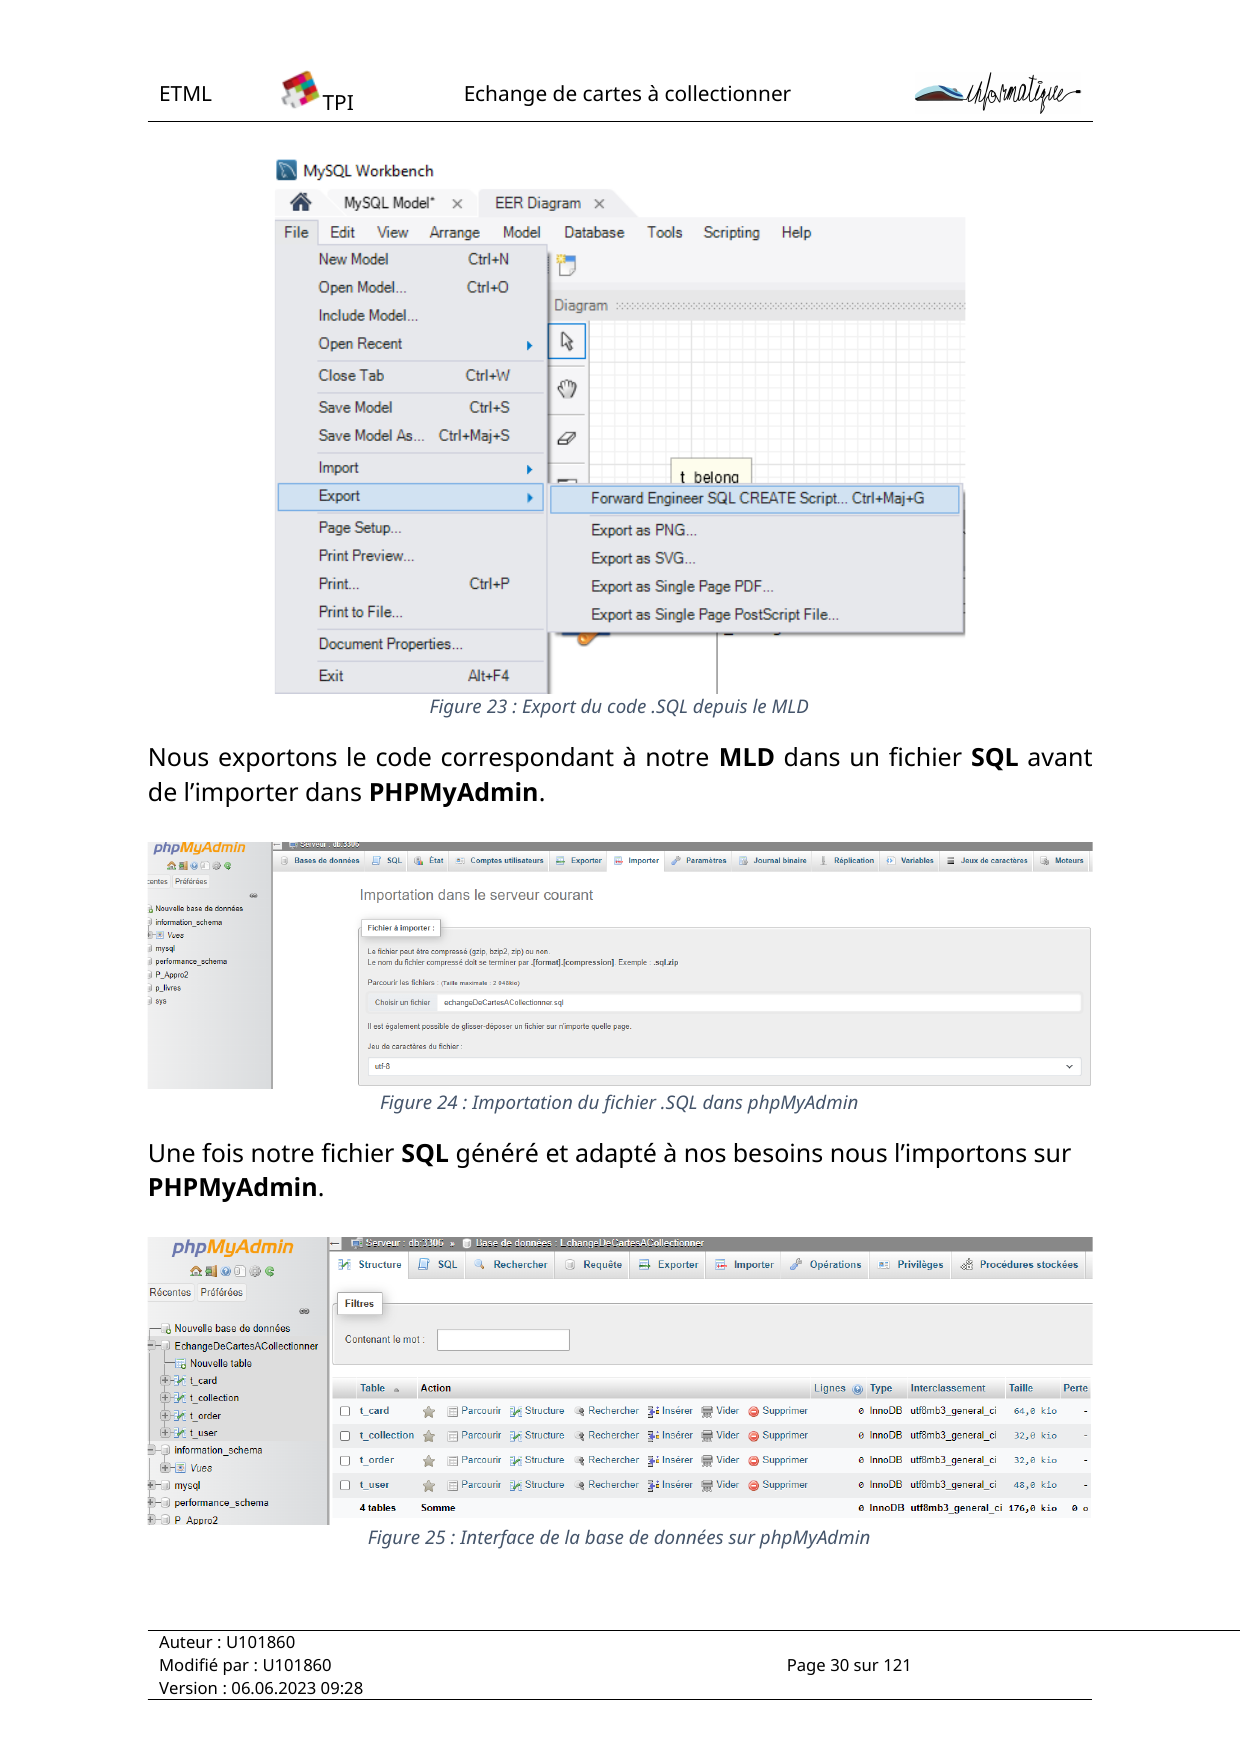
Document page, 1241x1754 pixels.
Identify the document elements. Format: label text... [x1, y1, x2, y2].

picture [276, 69, 323, 111]
picture [274, 156, 966, 694]
picture [147, 842, 1093, 1089]
text Une fois notre fichier SQL généré et adapté à nos besoins nous l’importons sur PHPMyAdmin. [148, 1135, 1092, 1203]
picture [147, 1237, 1093, 1525]
text Nous exportons le code correspondant à notre MLD dans un fichier SQL avant de l’importer dans PHPMyAdmin. [148, 740, 1092, 808]
